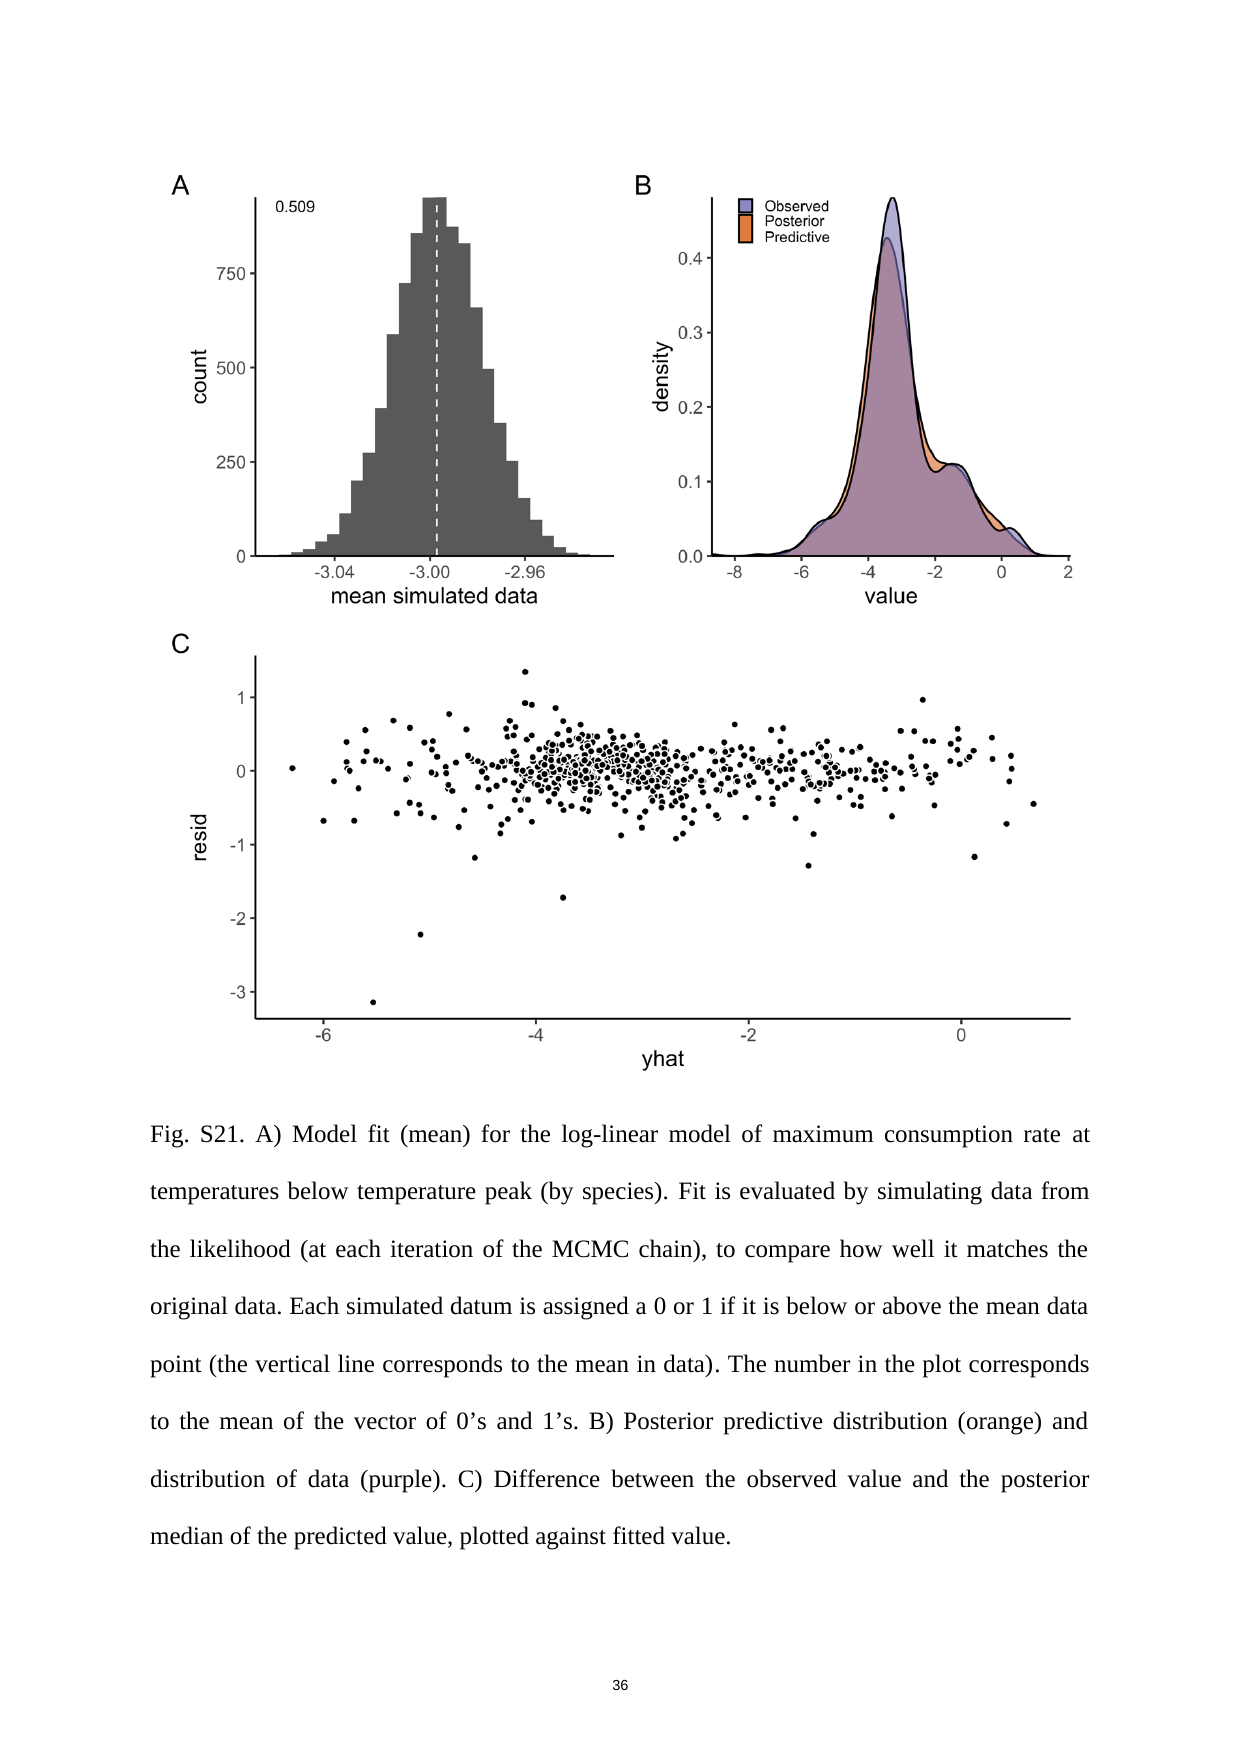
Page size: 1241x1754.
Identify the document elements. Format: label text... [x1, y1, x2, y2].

picture [150, 150, 1091, 1091]
text Fig. S21. A) Model fit (mean) for the log-linear model of maximum consumption rate at temperatures below temperature peak (by species). Fit is evaluated by simulating data from the likelihood (at each iteration of the MCMC chain), to compare how well it matches the original data. Each simulated datum is assigned a 0 or 1 if it is below or above the mean data point (the vertical line corresponds to the mean in data). The number in the plot corresponds to the mean of the vector of 0’s and 1’s. B) Posterior predictive distribution (orange) and distribution of data (purple). C) Difference between the observed value and the posterior median of the predicted value, plotted against fitted value. [150, 1119, 1090, 1550]
